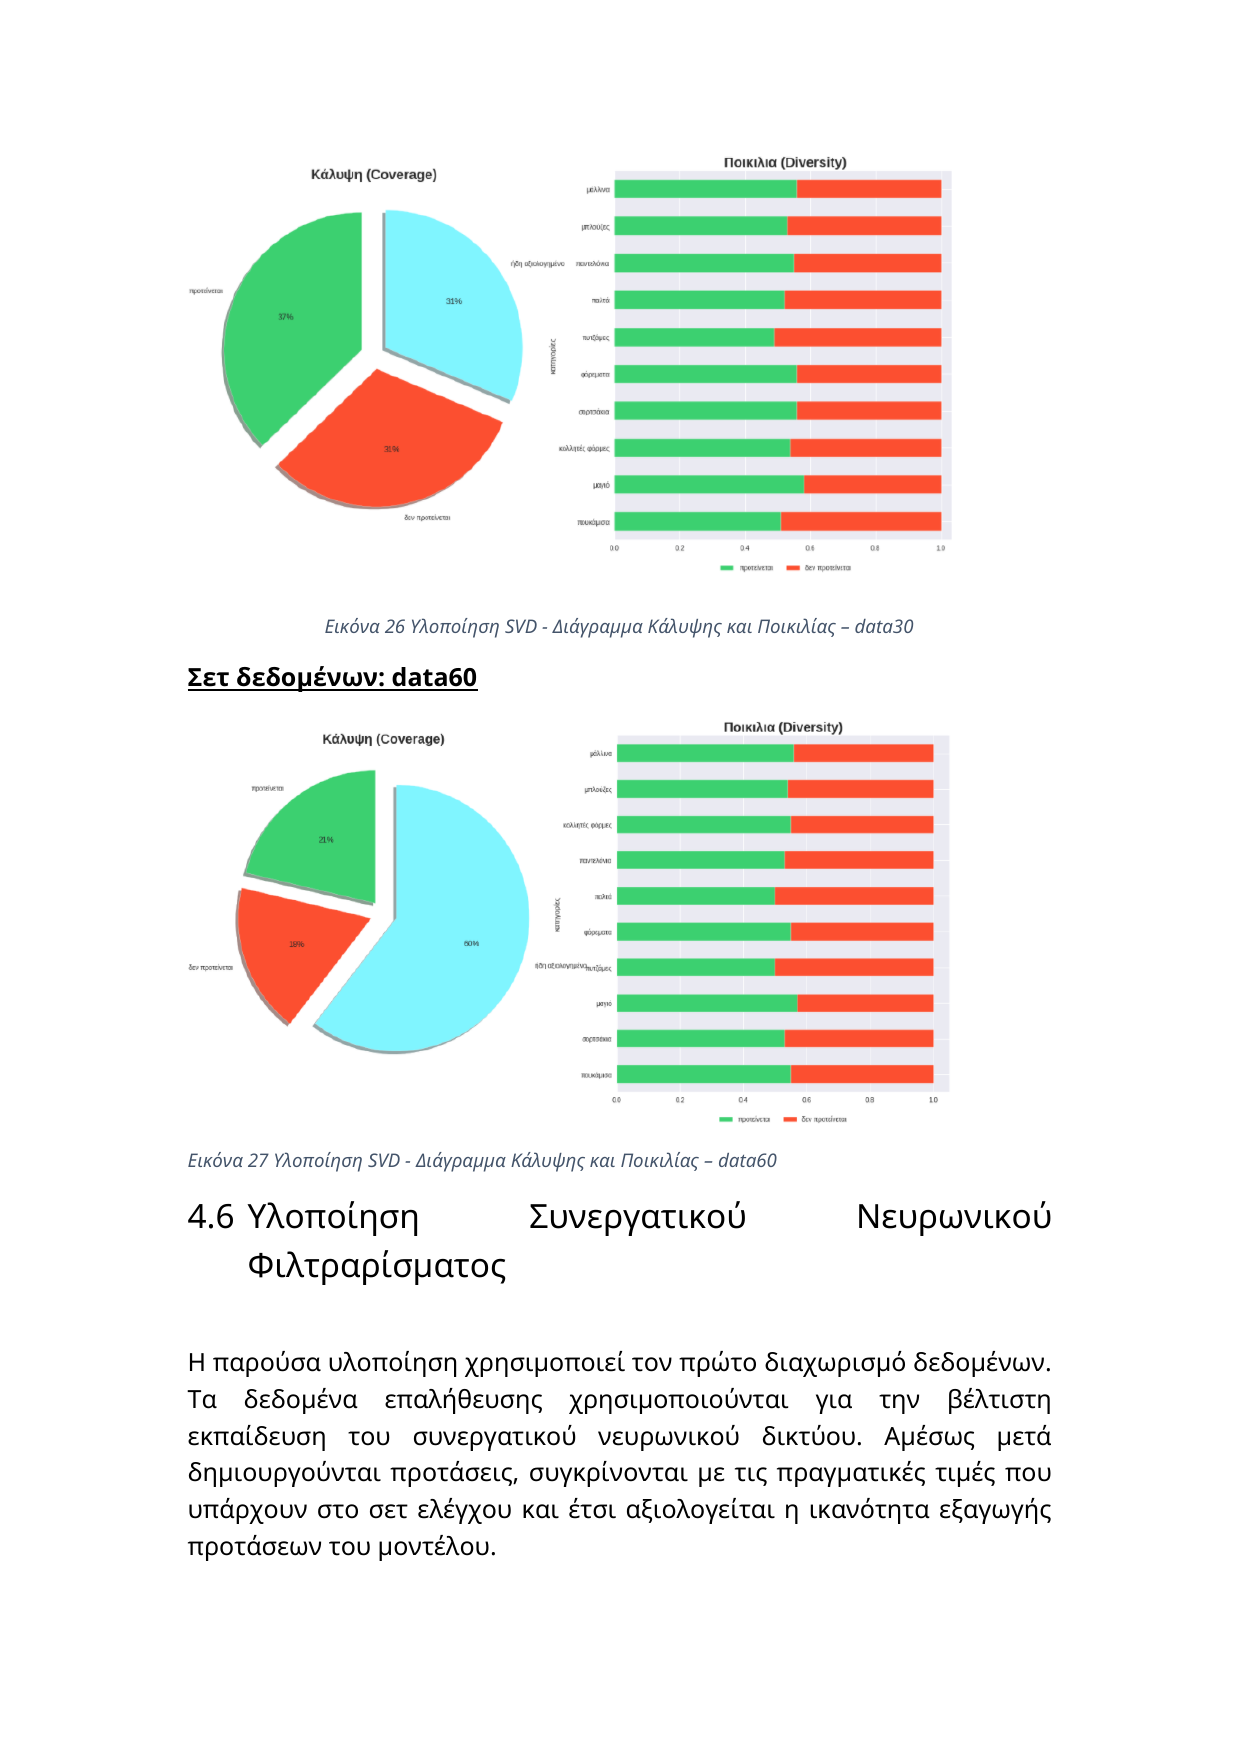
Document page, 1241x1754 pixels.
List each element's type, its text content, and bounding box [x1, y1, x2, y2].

text Σετ δεδομένων: data60 [187, 660, 1053, 694]
text Η παρούσα υλοποίηση χρησιμοποιεί τον πρώτο διαχωρισμό δεδομένων. Τα δεδομένα επαλήθευσης χρησιμοποιούνται για την βέλτιστη εκπαίδευση του συνεργατικού νευρωνικού δικτύου. Αμέσως μετά δημιουργούνται προτάσεις, συγκρίνονται με τις πραγματικές τιμές που υπάρχουν στο σετ ελέγχου και έτσι αξιολογείται η ικανότητα εξαγωγής προτάσεων του μοντέλου. [187, 1345, 1053, 1563]
picture [187, 713, 952, 1128]
picture [187, 150, 952, 575]
subtitle Υλοποίηση Συνεργατικού Νευρωνικού Φιλτραρίσματος [187, 1193, 1053, 1288]
